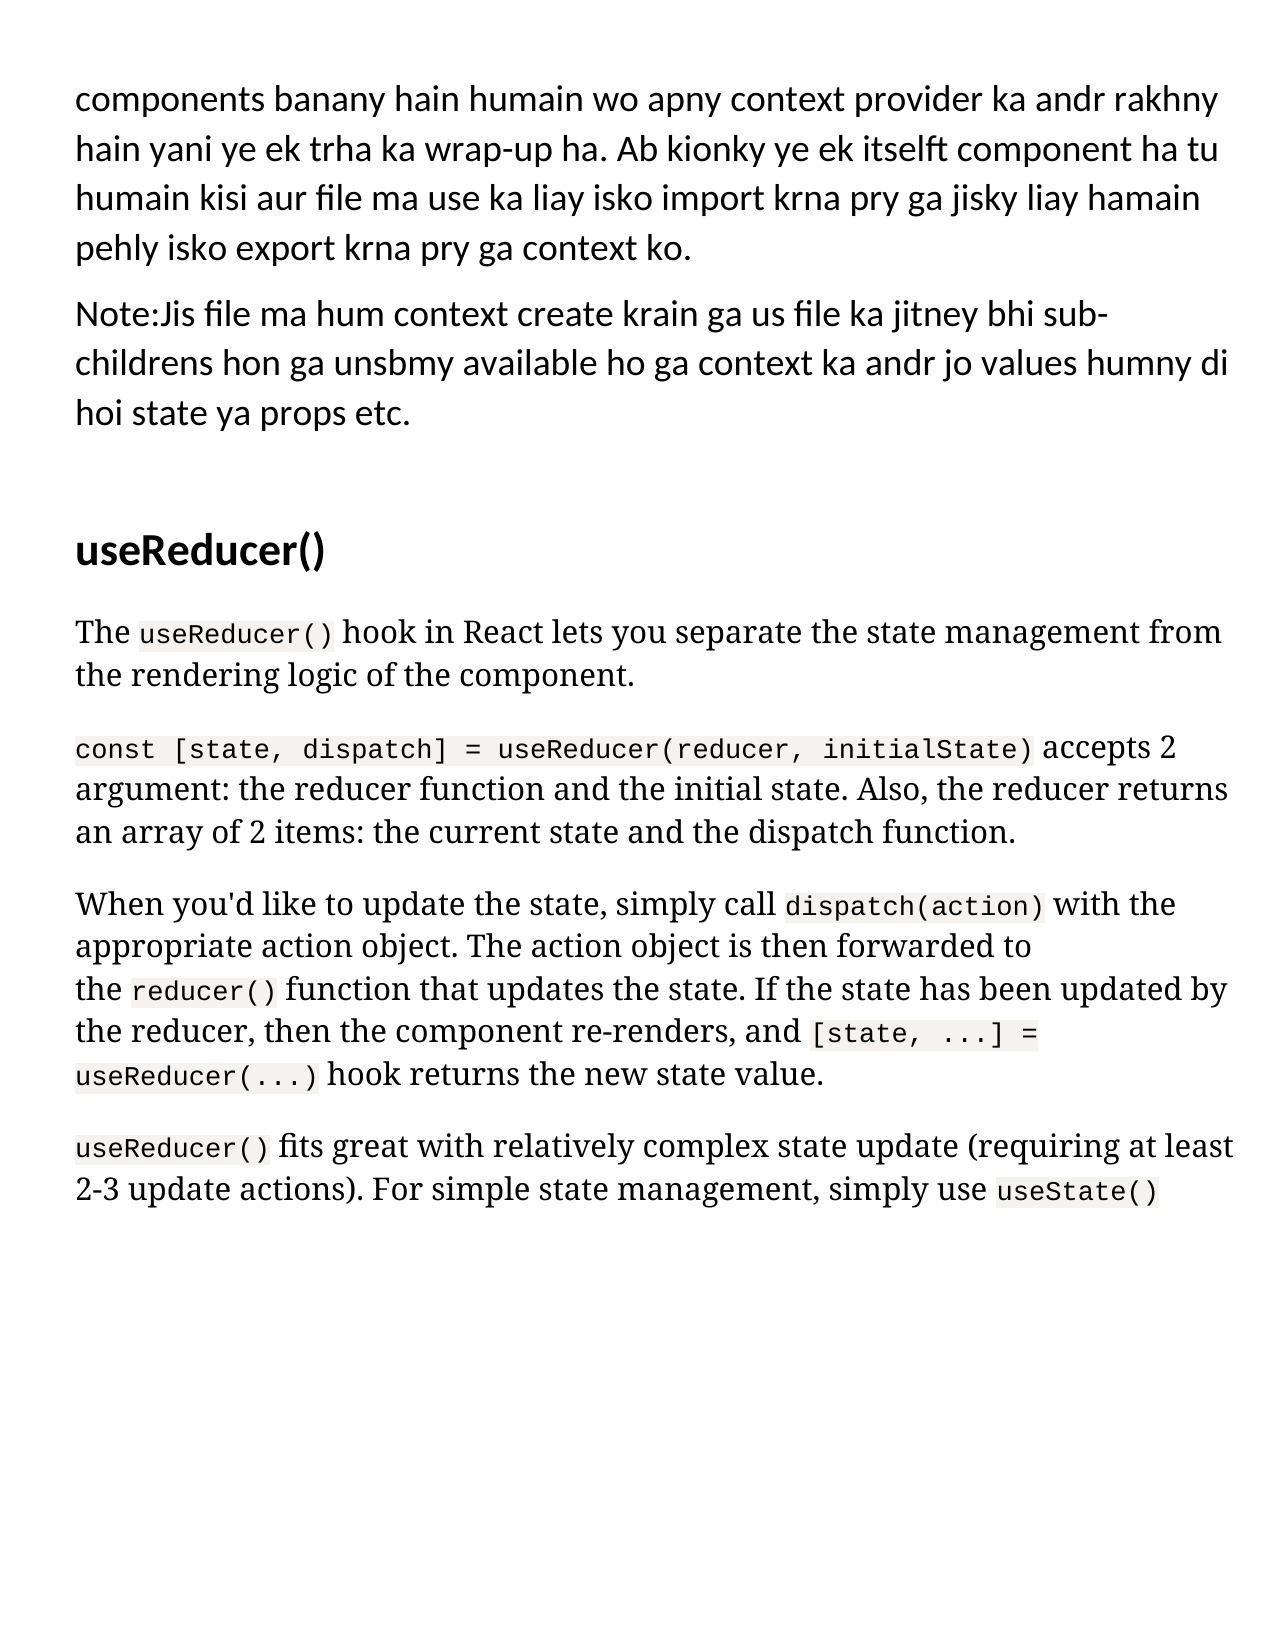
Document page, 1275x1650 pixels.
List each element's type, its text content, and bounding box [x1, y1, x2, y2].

text useReducer() fits great with relatively complex state update (requiring at least 2-3 update actions). For simple state management, simply use useState() [75, 1124, 1247, 1209]
text When you'd like to update the state, simply call dispatch(action) with the appropriate action object. The action object is then forwarded to the reducer() function that updates the state. If the state has been updated by the reducer, then the component re-renders, and [state, ...] = useReducer(...) hook returns the new state value. [75, 882, 1247, 1095]
text The useReducer() hook in React lets you separate the state management from the rendering logic of the component. [75, 610, 1247, 696]
text Note:Jis file ma hum context create krain ga us file ka jitney bhi sub-childrens hon ga unsbmy available ho ga context ka andr jo values humny di hoi state ya props etc. [75, 289, 1247, 434]
text useReducer() [75, 521, 1247, 577]
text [75, 75, 1247, 269]
text const [state, dispatch] = useReducer(reducer, initialState) accepts 2 argument: the reducer function and the initial state. Also, the reducer returns an array of 2 items: the current state and the dispatch function. [75, 725, 1247, 852]
